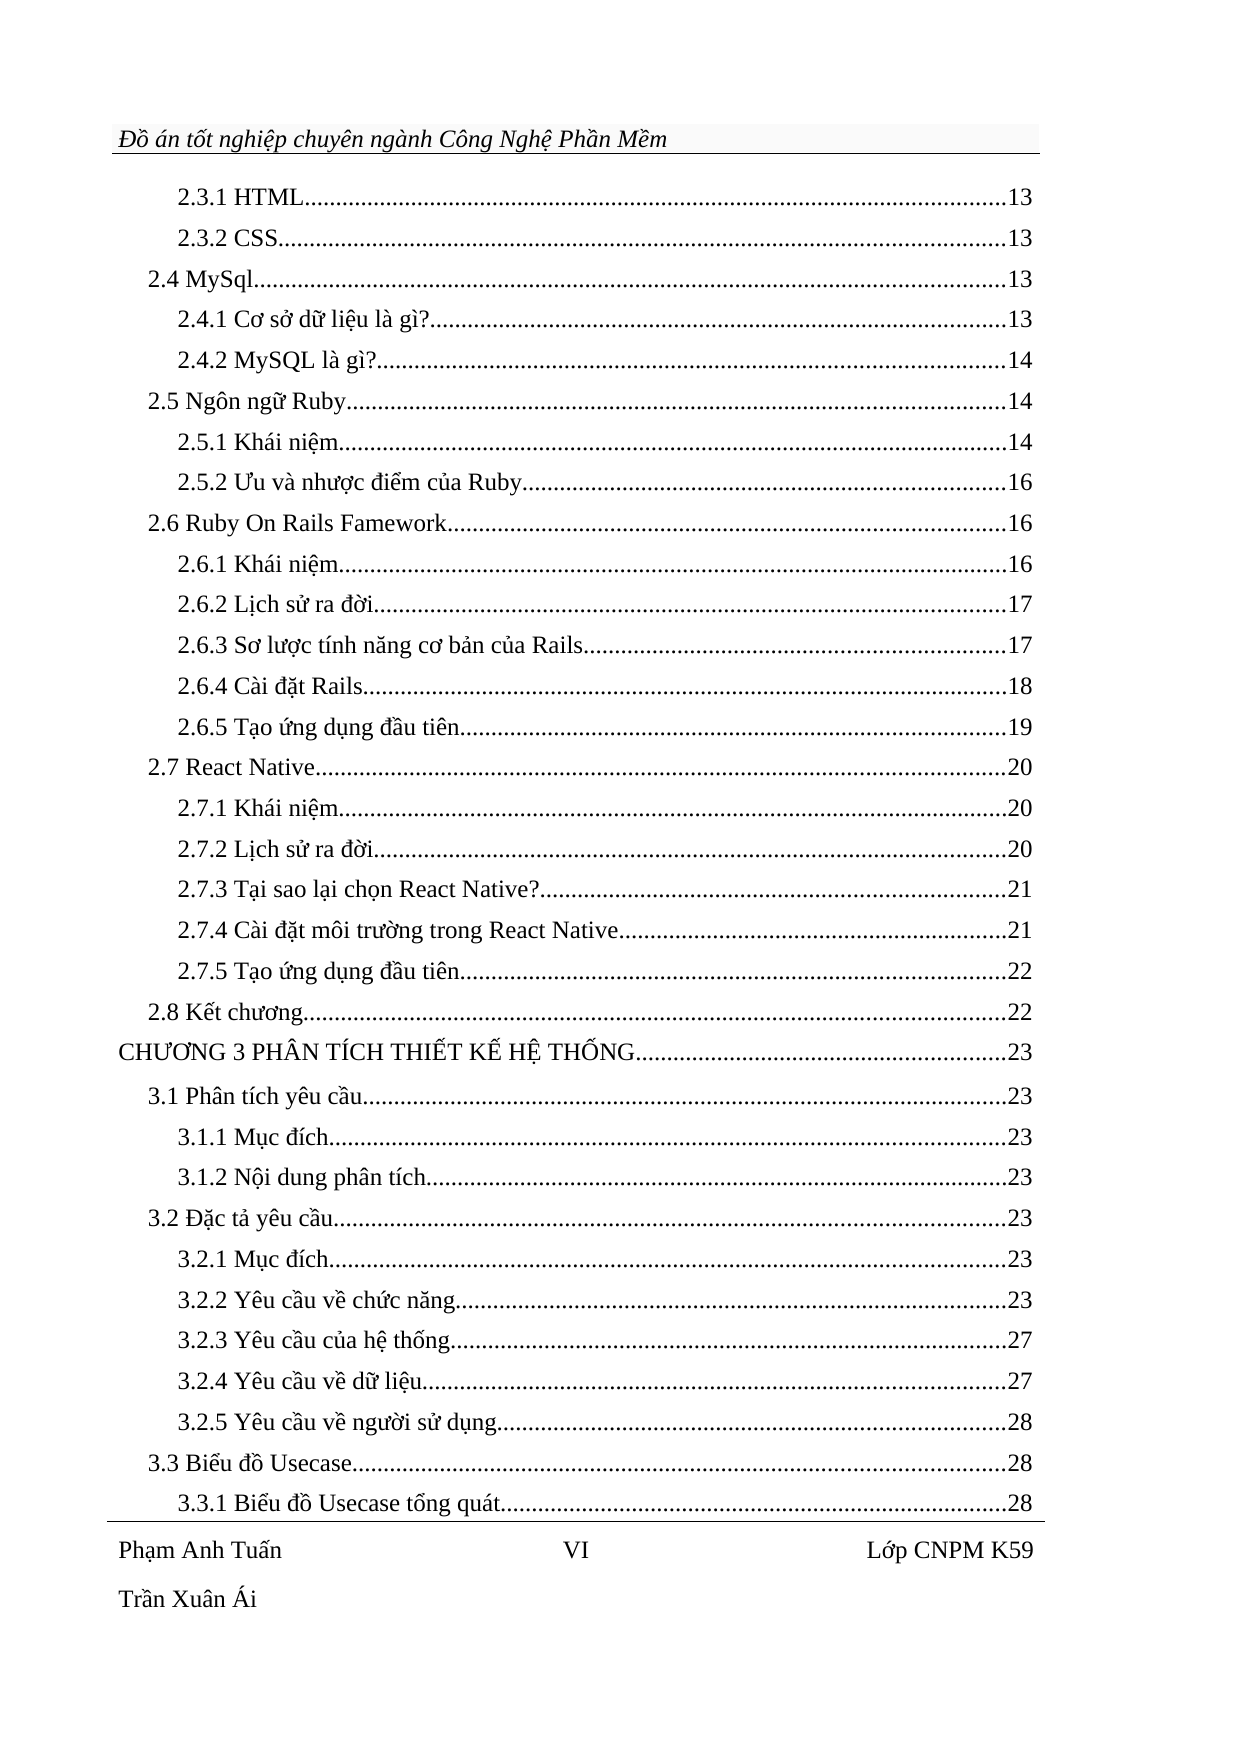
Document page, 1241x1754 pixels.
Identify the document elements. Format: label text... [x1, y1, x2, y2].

text 2.6.4 Cài đặt Rails 18 [177, 671, 1033, 700]
text CHƯƠNG 3 PHÂN TÍCH THIẾT KẾ HỆ THỐNG 23 [118, 1037, 1033, 1066]
text 2.6 Ruby On Rails Famework 16 [148, 508, 1033, 537]
text 2.5.1 Khái niệm 14 [177, 427, 1033, 455]
text 2.5.2 Ưu và nhược điểm của Ruby 16 [177, 467, 1033, 496]
text 3.1 Phân tích yêu cầu 23 [148, 1081, 1033, 1110]
text 3.1.1 Mục đích 23 [177, 1122, 1033, 1151]
text 3.3 Biểu đồ Usecase 28 [148, 1448, 1033, 1476]
text 2.4.1 Cơ sở dữ liệu là gì? 13 [177, 304, 1033, 333]
text 3.3.1 Biểu đồ Usecase tổng quát 28 [177, 1488, 1033, 1517]
text 2.4 MySql 13 [148, 264, 1033, 292]
text 2.8 Kết chương 22 [148, 997, 1033, 1026]
text 2.3.1 HTML 13 [177, 182, 1033, 211]
text 3.2.1 Mục đích 23 [177, 1244, 1033, 1273]
text 2.7.4 Cài đặt môi trường trong React Native 21 [177, 915, 1033, 944]
text 2.3.2 CSS 13 [177, 223, 1033, 252]
text 3.2 Đặc tả yêu cầu 23 [148, 1203, 1033, 1232]
text 2.6.1 Khái niệm 16 [177, 549, 1033, 577]
text 3.2.2 Yêu cầu về chức năng 23 [177, 1285, 1033, 1313]
text 3.2.4 Yêu cầu về dữ liệu 27 [177, 1366, 1033, 1395]
text 2.7.3 Tại sao lại chọn React Native? 21 [177, 874, 1033, 903]
text 2.6.5 Tạo ứng dụng đầu tiên 19 [177, 712, 1033, 740]
text 2.7.5 Tạo ứng dụng đầu tiên 22 [177, 956, 1033, 985]
text 2.5 Ngôn ngữ Ruby 14 [148, 386, 1033, 414]
text 3.1.2 Nội dung phân tích 23 [177, 1162, 1033, 1191]
text 3.2.5 Yêu cầu về người sử dụng 28 [177, 1407, 1033, 1436]
text 2.7 React Native 20 [148, 752, 1033, 781]
text 2.4.2 MySQL là gì? 14 [177, 345, 1033, 374]
text 2.6.2 Lịch sử ra đời 17 [177, 589, 1033, 618]
text 3.2.3 Yêu cầu của hệ thống 27 [177, 1325, 1033, 1354]
text 2.7.2 Lịch sử ra đời 20 [177, 834, 1033, 863]
text 2.6.3 Sơ lược tính năng cơ bản của Rails 17 [177, 630, 1033, 659]
text 2.7.1 Khái niệm 20 [177, 793, 1033, 822]
